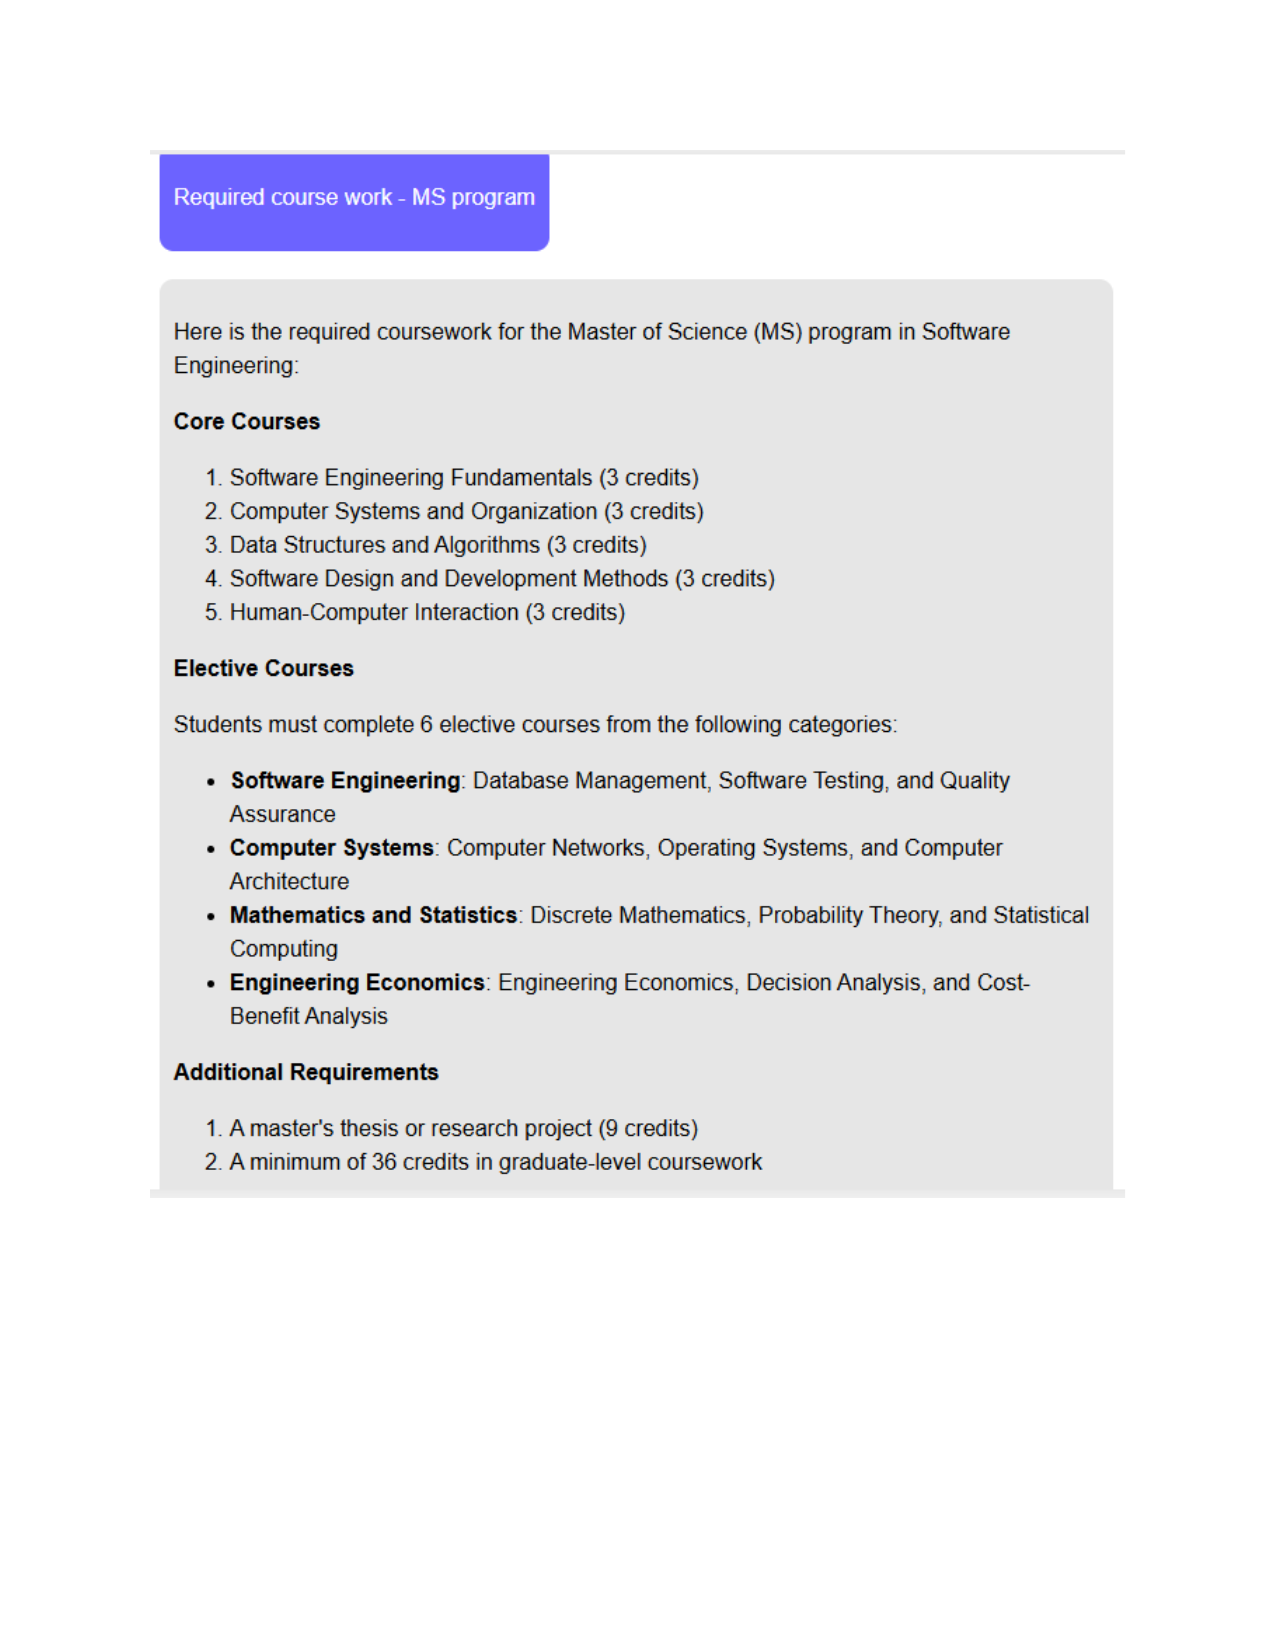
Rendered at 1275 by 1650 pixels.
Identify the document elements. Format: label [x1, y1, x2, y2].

picture [150, 150, 1125, 1198]
